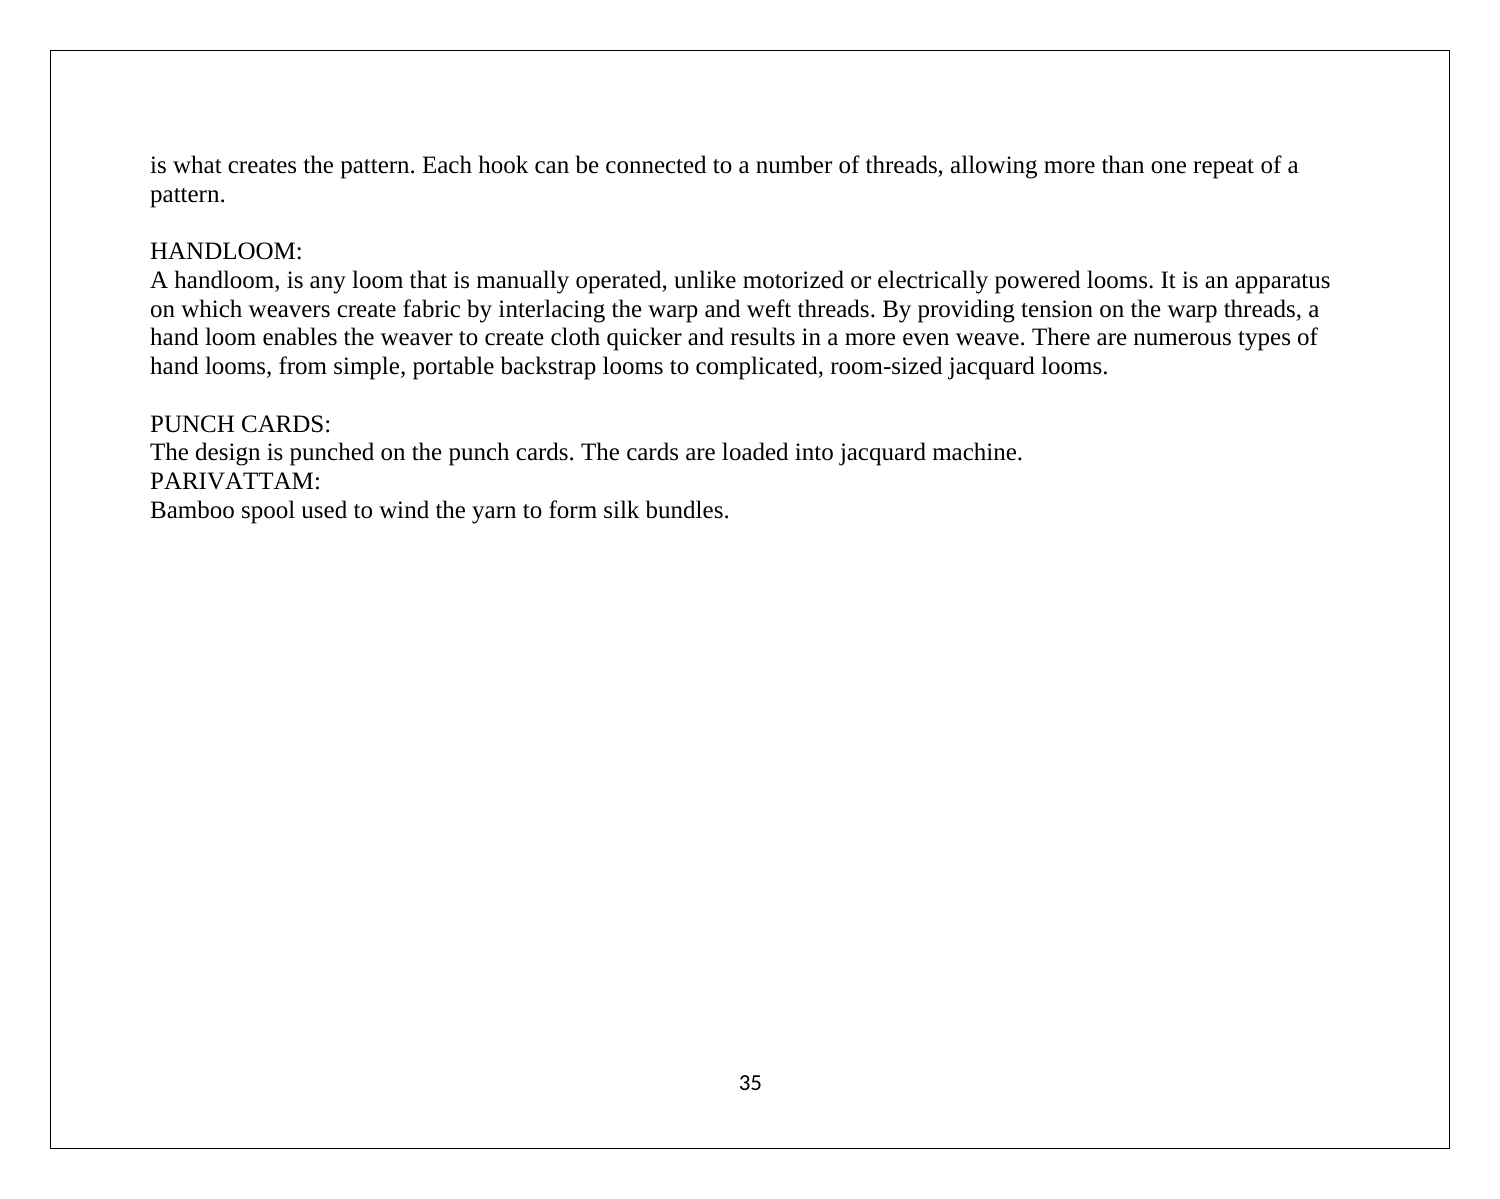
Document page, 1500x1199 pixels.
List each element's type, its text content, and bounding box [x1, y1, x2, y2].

text PARIVATTAM: Bamboo spool used to wind the yarn to form silk bundles. [321, 466, 1350, 524]
text HANDLOOM: A handloom, is any loom that is manually operated, unlike motorized or electrically powered looms. It is an apparatus on which weavers create fabric by interlacing the warp and weft threads. By providing tension on the warp threads, a hand loom enables the weaver to create cloth quicker and results in a more even weave. There are numerous types of hand looms, from simple, portable backstrap looms to complicated, room-sized jacquard looms. [150, 236, 1350, 380]
text PUNCH CARDS: The design is punched on the punch cards. The cards are loaded into jacquard machine. [150, 409, 1350, 466]
